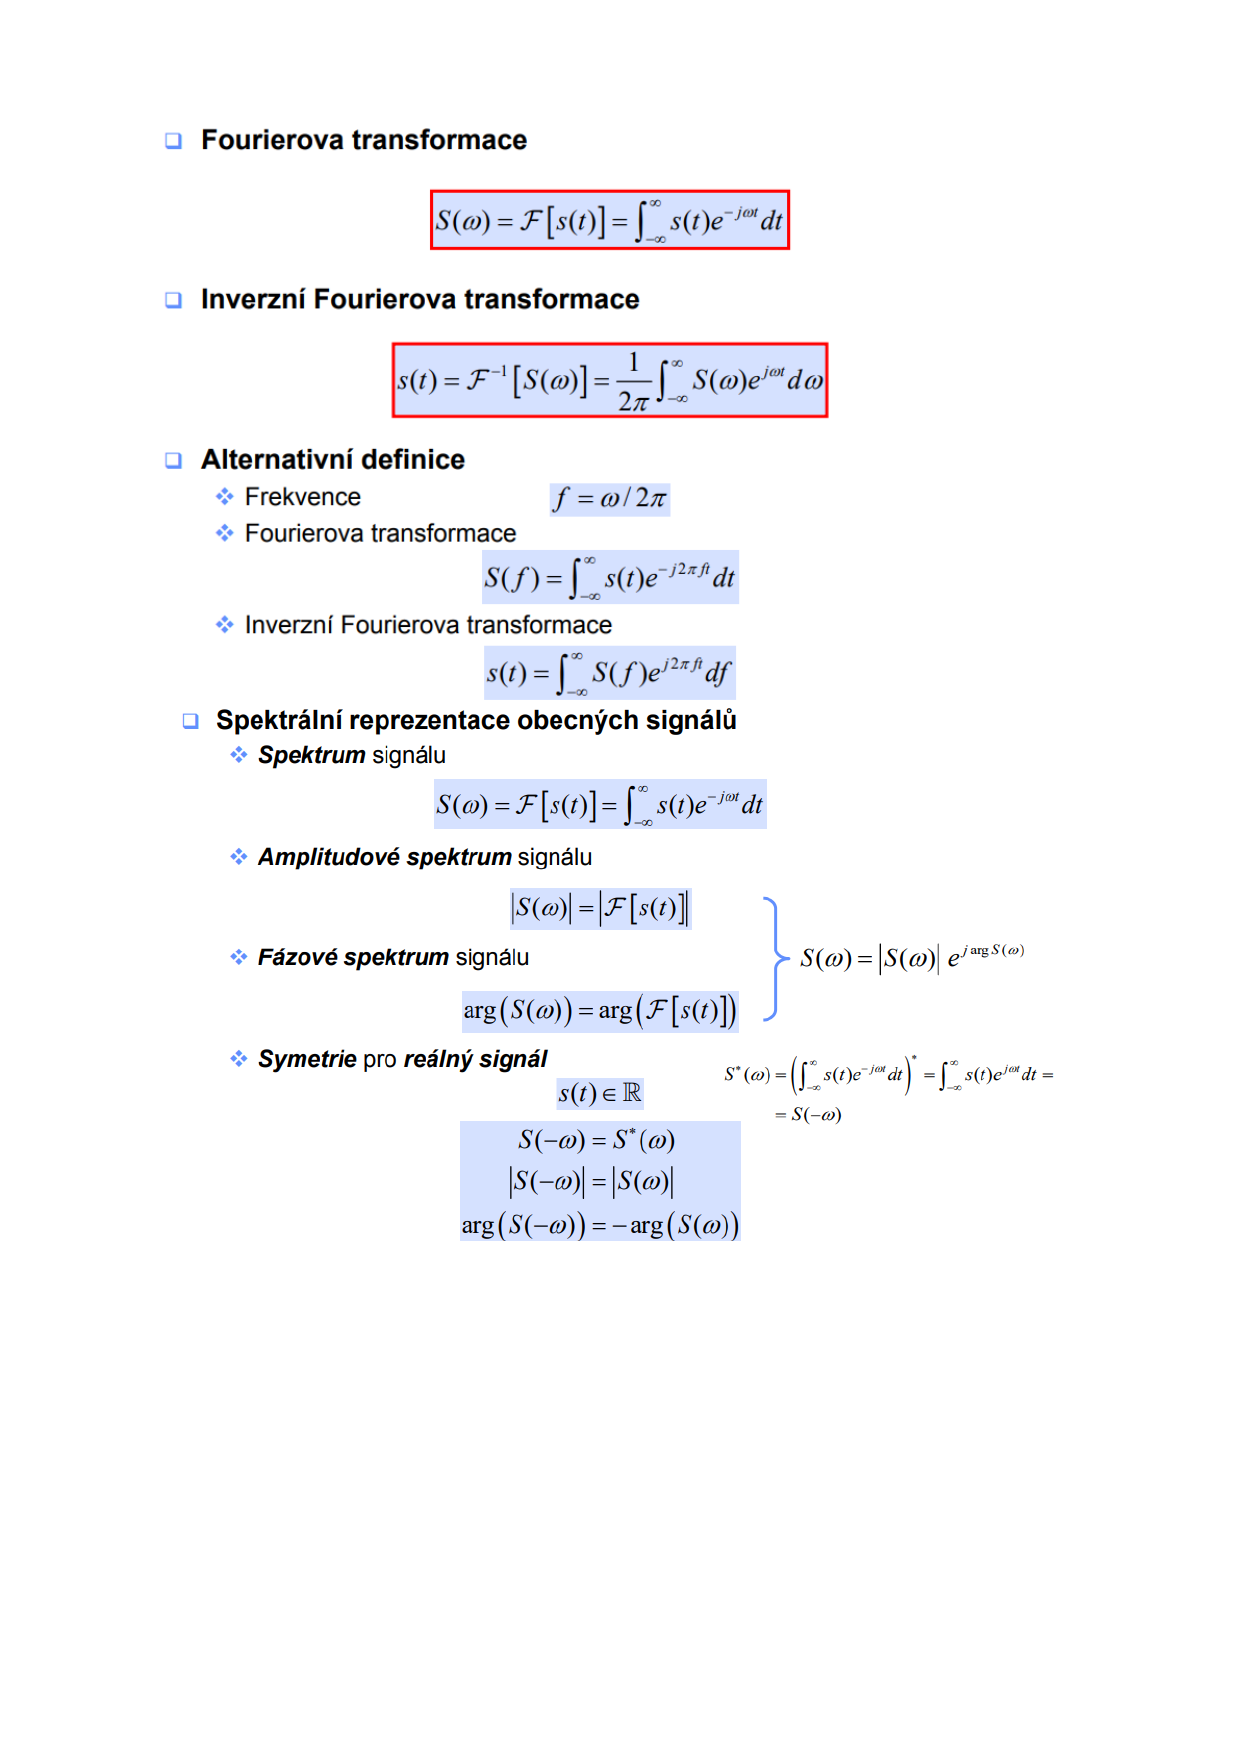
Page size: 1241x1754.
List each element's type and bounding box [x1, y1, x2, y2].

picture [152, 120, 1089, 702]
picture [175, 703, 1066, 1241]
